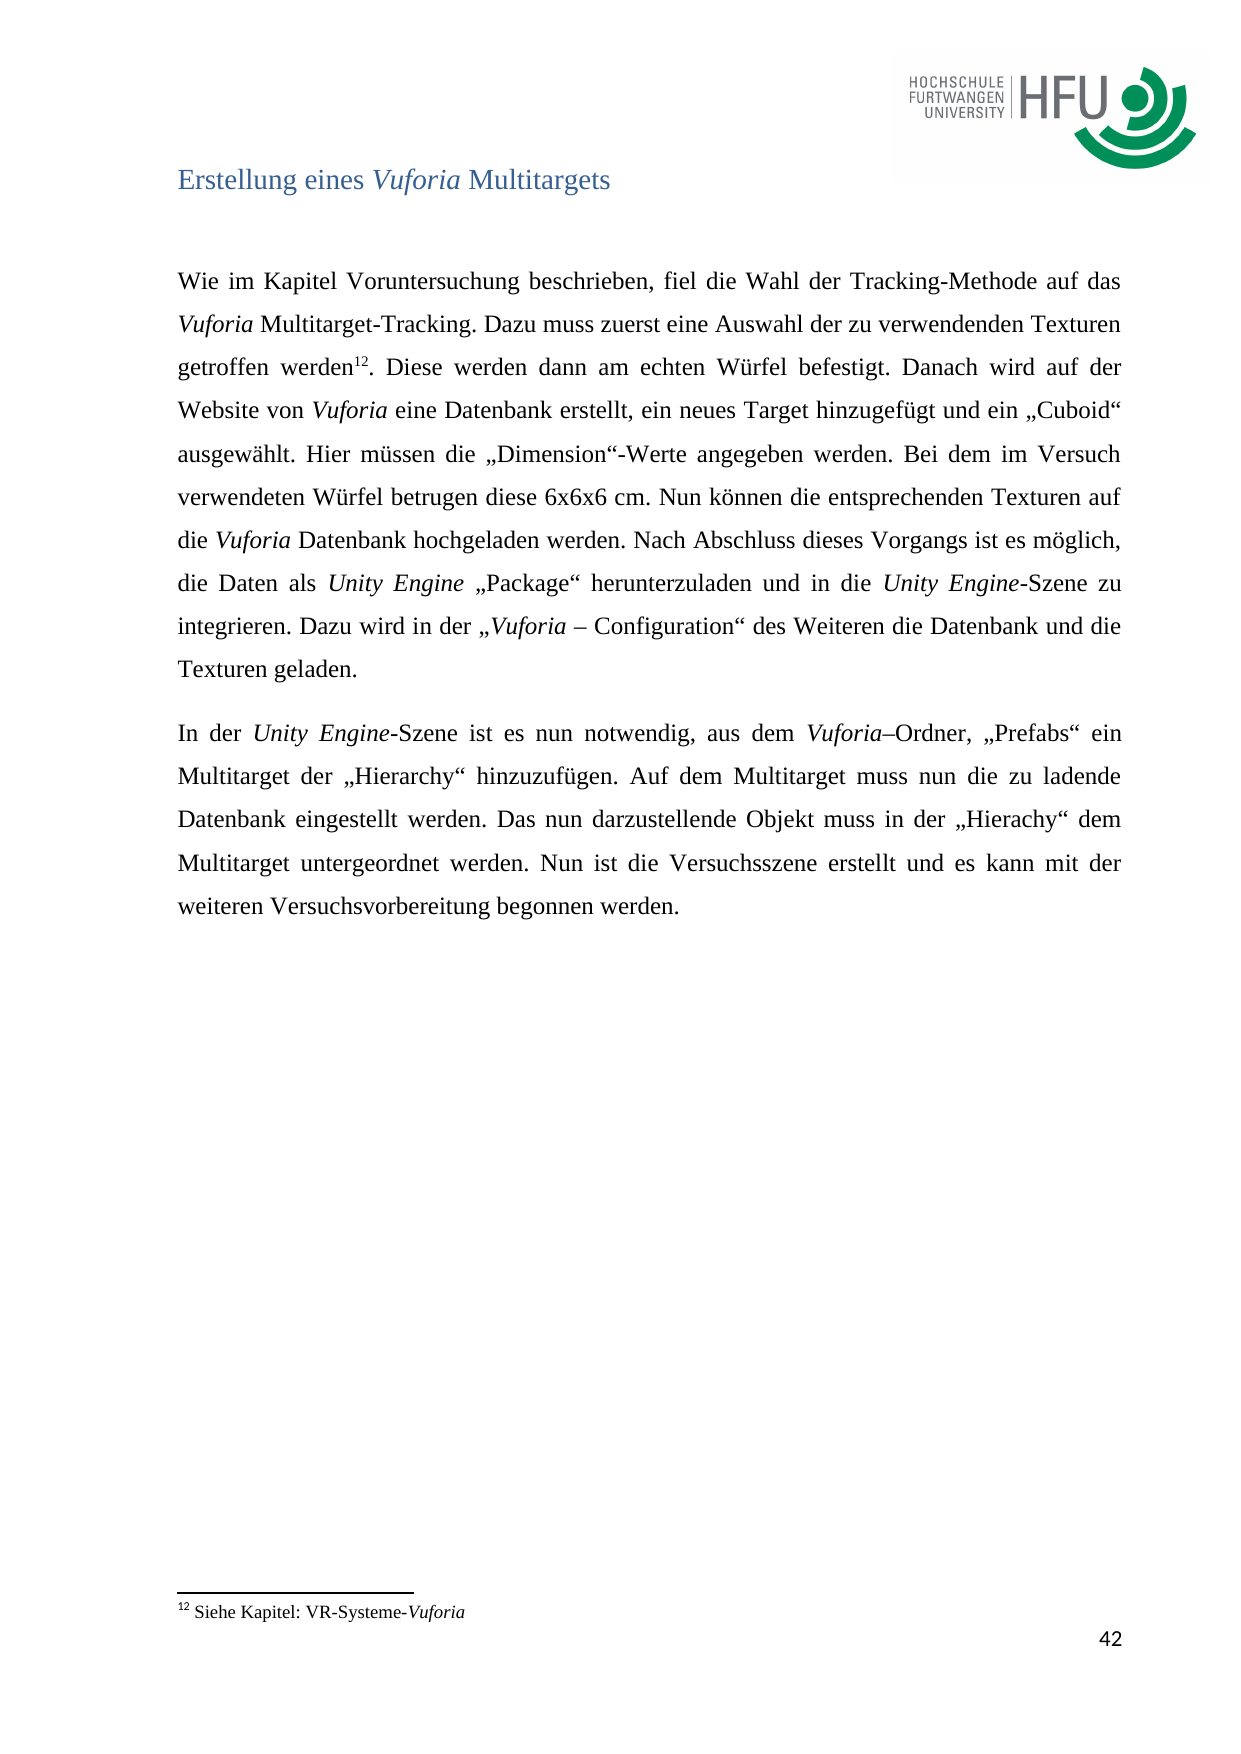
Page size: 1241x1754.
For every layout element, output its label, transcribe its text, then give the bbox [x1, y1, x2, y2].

picture [891, 52, 1212, 182]
subtitle Erstellung eines Vuforia Multitargets [177, 162, 1122, 196]
text In der Unity Engine-Szene ist es nun notwendig, aus dem Vuforia–Ordner, „Prefabs“ ein Multitarget der „Hierarchy“ hinzuzufügen. Auf dem Multitarget muss nun die zu ladende Datenbank eingestellt werden. Das nun darzustellende Objekt muss in der „Hierachy“ dem Multitarget untergeordnet werden. Nun ist die Versuchsszene erstellt und es kann mit der weiteren Versuchsvorbereitung begonnen werden. [177, 718, 1122, 919]
text Wie im Kapitel Voruntersuchung beschrieben, fiel die Wahl der Tracking-Methode auf das Vuforia Multitarget-Tracking. Dazu muss zuerst eine Auswahl der zu verwendenden Texturen getroffen werden. Diese werden dann am echten Würfel befestigt. Danach wird auf der Website von Vuforia eine Datenbank erstellt, ein neues Target hinzugefügt und ein „Cuboid“ ausgewählt. Hier müssen die „Dimension“-Werte angegeben werden. Bei dem im Versuch verwendeten Würfel betrugen diese 6x6x6 cm. Nun können die entsprechenden Texturen auf die Vuforia Datenbank hochgeladen werden. Nach Abschluss dieses Vorgangs ist es möglich, die Daten als Unity Engine „Package“ herunterzuladen und in die Unity Engine-Szene zu integrieren. Dazu wird in der „Vuforia – Configuration“ des Weiteren die Datenbank und die Texturen geladen. [177, 266, 1122, 683]
